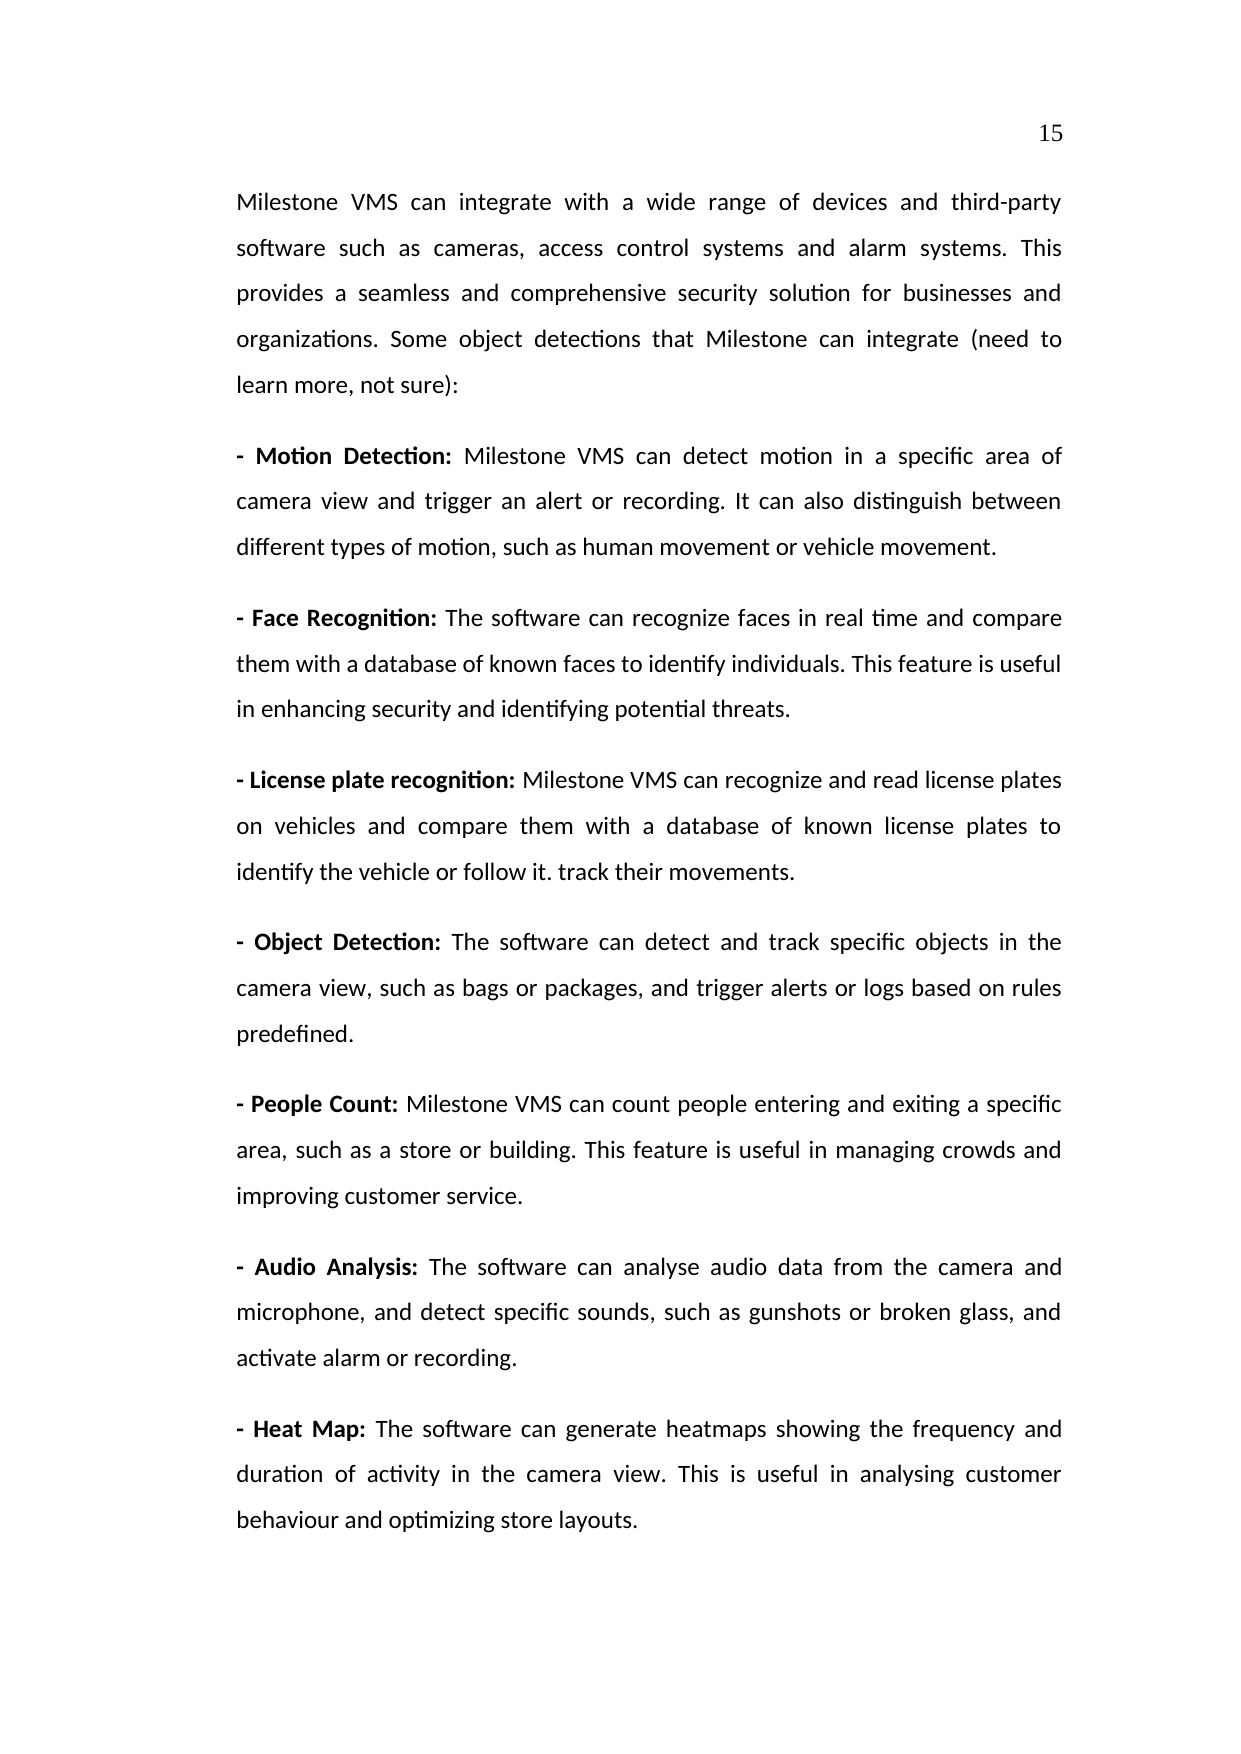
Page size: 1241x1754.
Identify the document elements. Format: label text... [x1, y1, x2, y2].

text - License plate recognition: Milestone VMS can recognize and read license plates on vehicles and compare them with a database of known license plates to identify the vehicle or follow it. track their movements. [236, 764, 1063, 886]
text Milestone VMS can integrate with a wide range of devices and third-party software such as cameras, access control systems and alarm systems. This provides a seamless and comprehensive security solution for businesses and organizations. Some object detections that Milestone can integrate (need to learn more, not sure): [236, 186, 1063, 399]
text - People Count: Milestone VMS can count people entering and exiting a specific area, such as a store or building. This feature is useful in managing crowds and improving customer service. [236, 1088, 1063, 1211]
text - Motion Detection: Milestone VMS can detect motion in a specific area of camera view and trigger an alert or recording. It can also distinguish between different types of motion, such as human movement or vehicle movement. [236, 440, 1063, 562]
text - Audio Analysis: The software can analyse audio data from the camera and microphone, and detect specific sounds, such as gunshots or broken glass, and activate alarm or recording. [236, 1251, 1063, 1373]
text - Object Detection: The software can detect and track specific objects in the camera view, such as bags or packages, and trigger alerts or logs based on rules predefined. [236, 926, 1063, 1048]
text - Heat Map: The software can generate heatmaps showing the frequency and duration of activity in the camera view. This is useful in analysing customer behaviour and optimizing store layouts. [236, 1413, 1063, 1535]
text - Face Recognition: The software can recognize faces in real time and compare them with a database of known faces to identify individuals. This feature is useful in enhancing security and identifying potential threats. [236, 602, 1063, 724]
